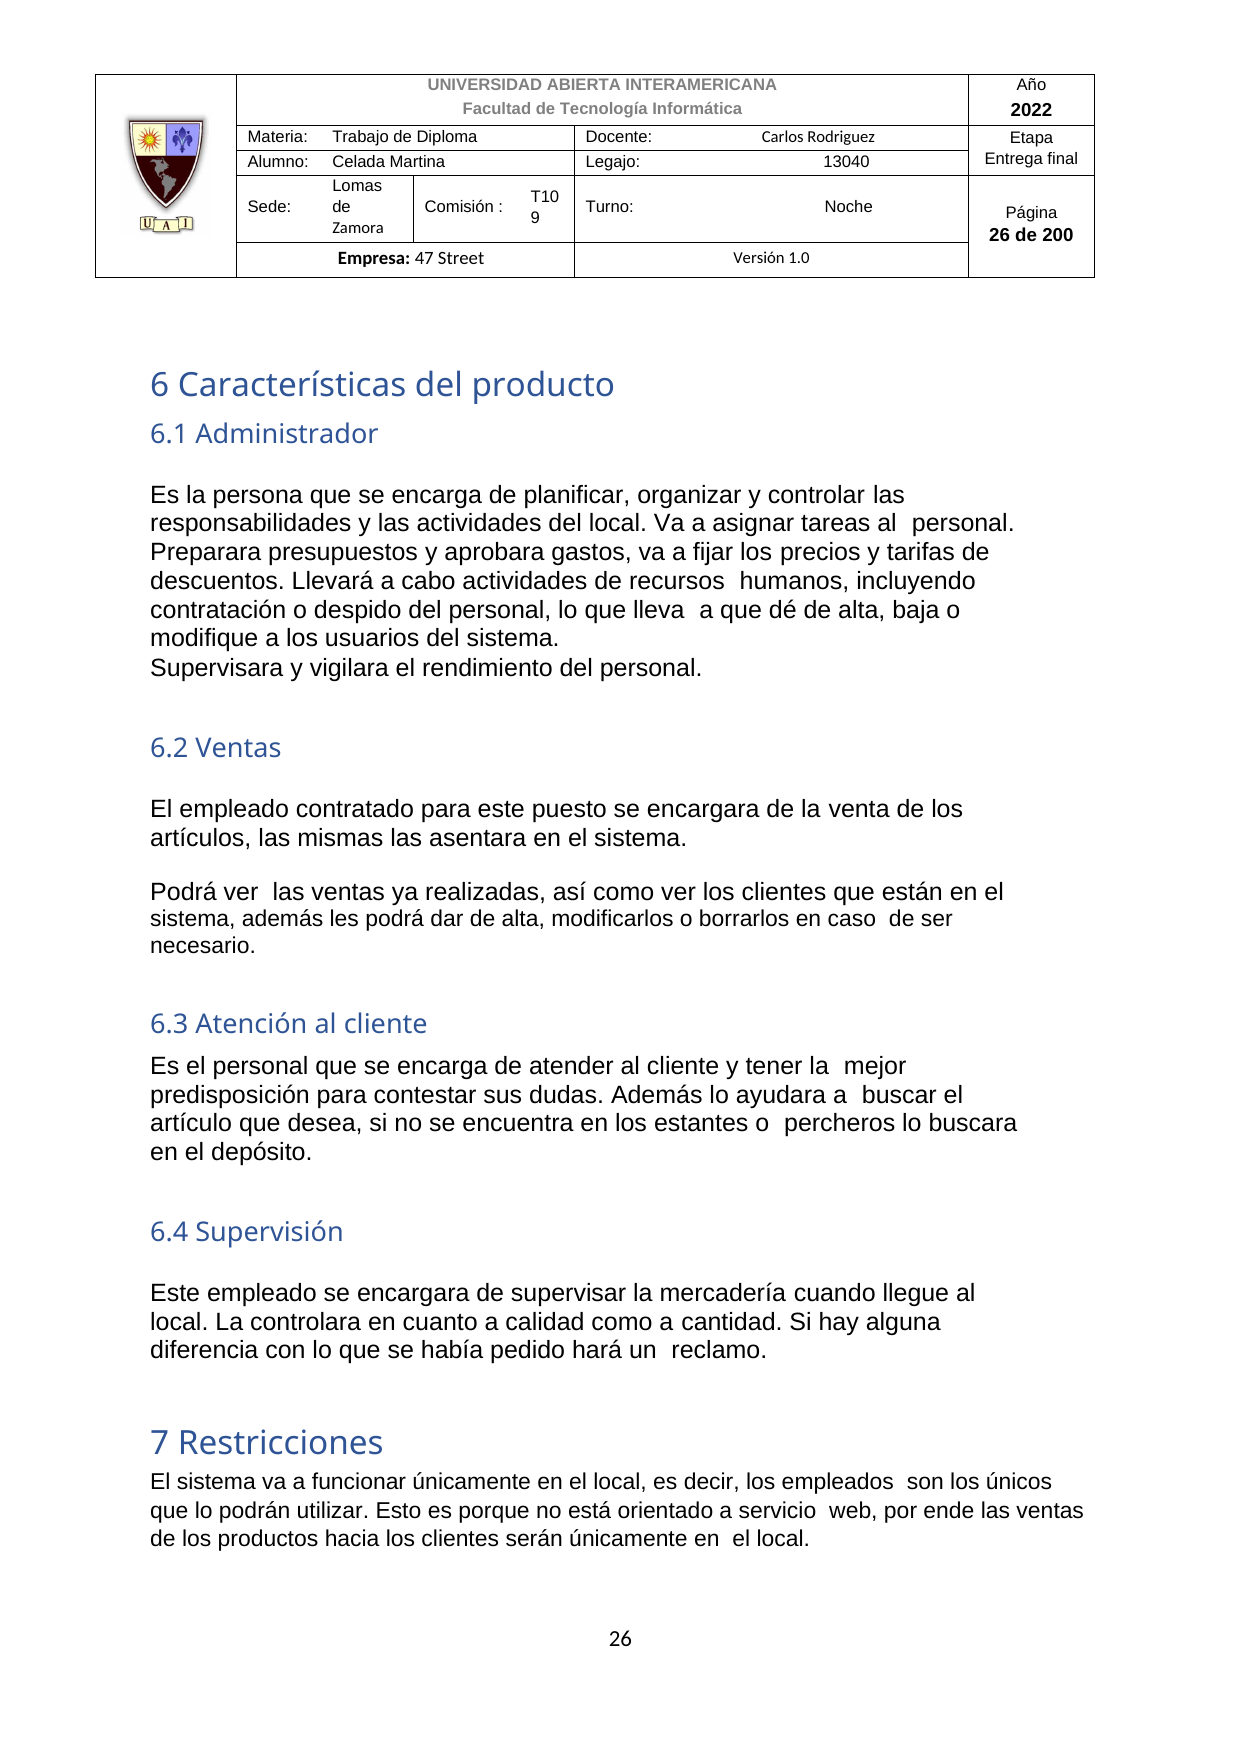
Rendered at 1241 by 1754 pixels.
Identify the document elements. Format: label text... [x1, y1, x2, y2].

text Podrá ver las ventas ya realizadas, así como ver los clientes que están en el sistema, además les podrá dar de alta, modificarlos o borrarlos en caso de ser necesario. [150, 877, 1031, 958]
text El empleado contratado para este puesto se encargara de la venta de los artículos, las mismas las asentara en el sistema. [150, 794, 1031, 851]
subtitle 6.1 Administrador [150, 414, 1090, 451]
subtitle 6.3 Atención al cliente [150, 1005, 1090, 1042]
picture [120, 111, 212, 237]
text Este empleado se encargara de supervisar la mercadería cuando llegue al local. La controlara en cuanto a calidad como a cantidad. Si hay alguna diferencia con lo que se había pedido hará un reclamo. [150, 1278, 996, 1364]
subtitle 7 Restricciones [150, 1419, 1090, 1464]
text Es la persona que se encarga de planificar, organizar y controlar las responsabilidades y las actividades del local. Va a asignar tareas al personal. Preparara presupuestos y aprobara gastos, va a fijar los precios y tarifas de descuentos. Llevará a cabo actividades de recursos humanos, incluyendo contratación o despido del personal, lo que lleva a que dé de alta, baja o modifique a los usuarios del sistema. [150, 479, 1075, 652]
text Supervisara y vigilara el rendimiento del personal. [150, 653, 1090, 682]
subtitle 6.2 Ventas [150, 729, 1090, 766]
text El sistema va a funcionar únicamente en el local, es decir, los empleados son los únicos que lo podrán utilizar. Esto es porque no está orientado a servicio web, por ende las ventas de los productos hacia los clientes serán únicamente en el local. [150, 1468, 1090, 1551]
text Es el personal que se encarga de atender al cliente y tener la mejor predisposición para contestar sus dudas. Además lo ayudara a buscar el artículo que desea, si no se encuentra en los estantes o percheros lo buscara en el depósito. [150, 1051, 1039, 1166]
subtitle 6.4 Supervisión [150, 1213, 1090, 1249]
subtitle 6 Características del producto [150, 361, 1090, 407]
